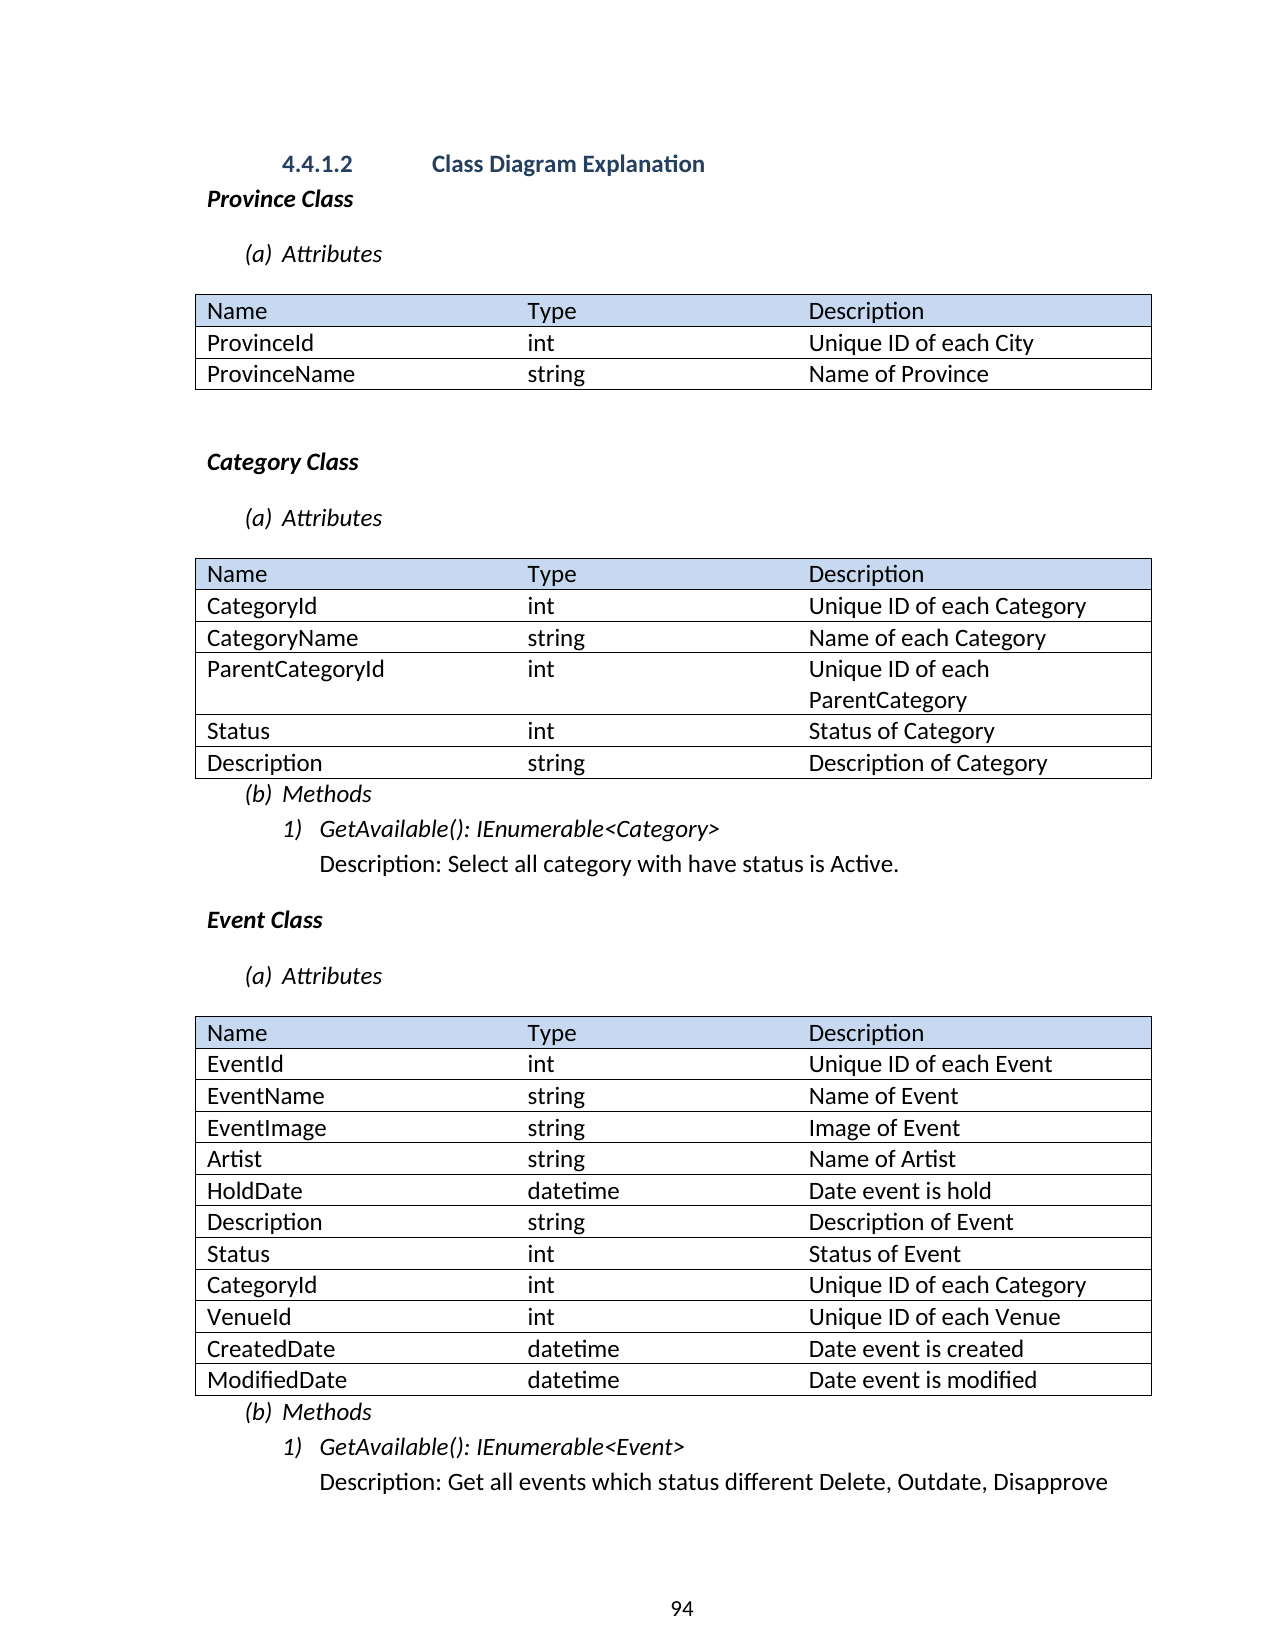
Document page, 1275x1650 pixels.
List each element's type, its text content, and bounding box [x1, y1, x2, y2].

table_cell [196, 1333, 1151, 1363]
subtitle 4.4.1.2 Class Diagram Explanation [282, 148, 1157, 178]
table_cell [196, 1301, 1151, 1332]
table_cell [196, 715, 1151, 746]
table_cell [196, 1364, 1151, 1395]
list Description: Get all events which status different Delete, Outdate, Disapprove [319, 1466, 1157, 1496]
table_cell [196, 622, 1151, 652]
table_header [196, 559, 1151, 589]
list Attributes [244, 238, 1157, 269]
list Methods [244, 778, 1157, 809]
list GetAvailable(): IEnumerable<Event> [282, 1431, 1157, 1461]
list Attributes [244, 502, 1157, 532]
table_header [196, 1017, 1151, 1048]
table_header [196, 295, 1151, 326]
list Description: Select all category with have status is Active. [319, 848, 1157, 879]
text Category Class [207, 446, 1157, 476]
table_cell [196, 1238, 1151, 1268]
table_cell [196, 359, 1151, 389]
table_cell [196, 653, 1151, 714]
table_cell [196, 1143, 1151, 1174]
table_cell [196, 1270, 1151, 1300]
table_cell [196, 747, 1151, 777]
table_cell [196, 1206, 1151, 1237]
list Methods [244, 1396, 1157, 1426]
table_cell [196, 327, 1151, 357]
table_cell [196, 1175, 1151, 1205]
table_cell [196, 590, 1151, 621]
list GetAvailable(): IEnumerable<Category> [282, 813, 1157, 844]
list Attributes [244, 960, 1157, 991]
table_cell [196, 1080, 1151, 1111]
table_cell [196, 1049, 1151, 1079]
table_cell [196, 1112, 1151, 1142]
text Province Class [207, 183, 1157, 213]
text Event Class [207, 904, 1157, 935]
